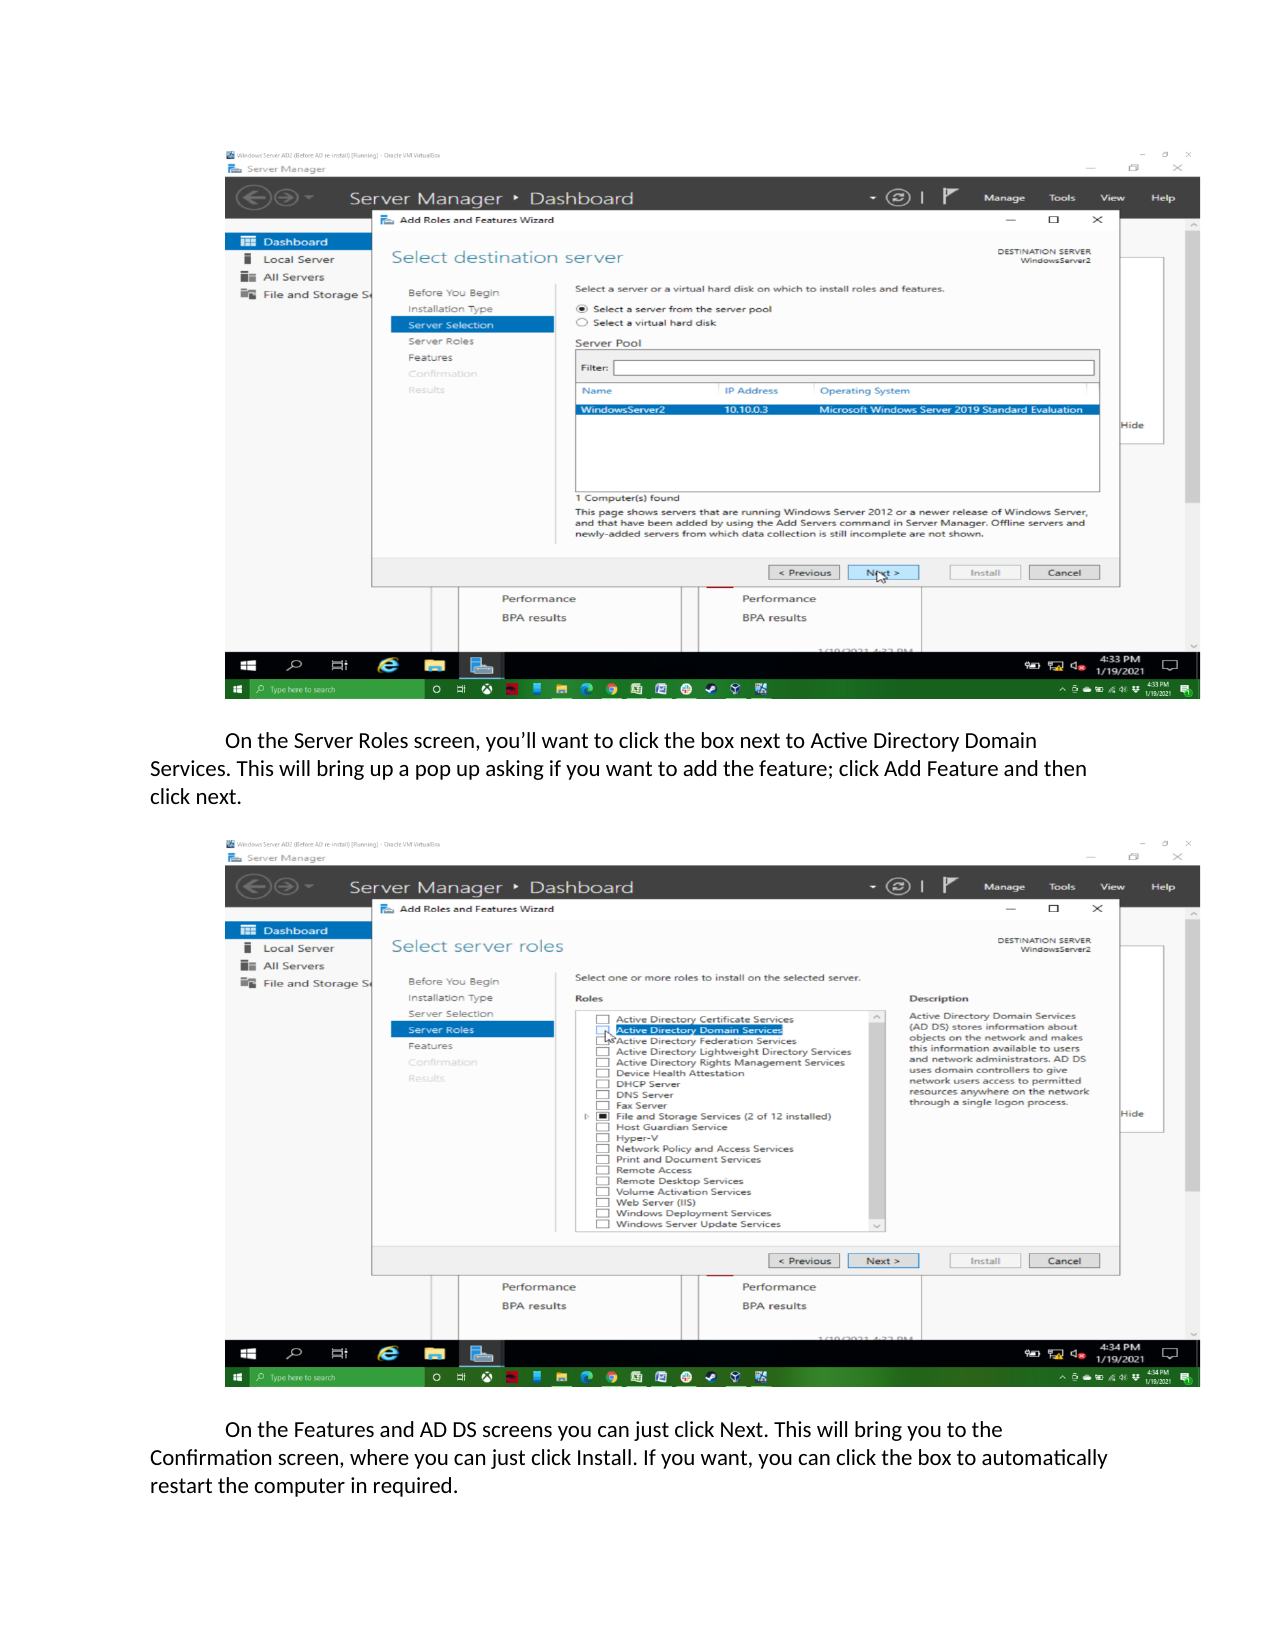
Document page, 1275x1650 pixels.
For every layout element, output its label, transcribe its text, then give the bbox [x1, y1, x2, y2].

picture [225, 838, 1200, 1387]
text On the Server Roles screen, you’ll want to click the box next to Active Directory Domain Services. This will bring up a pop up asking if you want to add the feature; click Add Feature and then click next. [150, 726, 1125, 811]
text On the Features and AD DS screens you can just click Next. This will bring you to the Confirmation screen, where you can just click Install. If you want, you can click the box to automatically restart the computer in required. [150, 1415, 1125, 1499]
picture [225, 150, 1200, 699]
